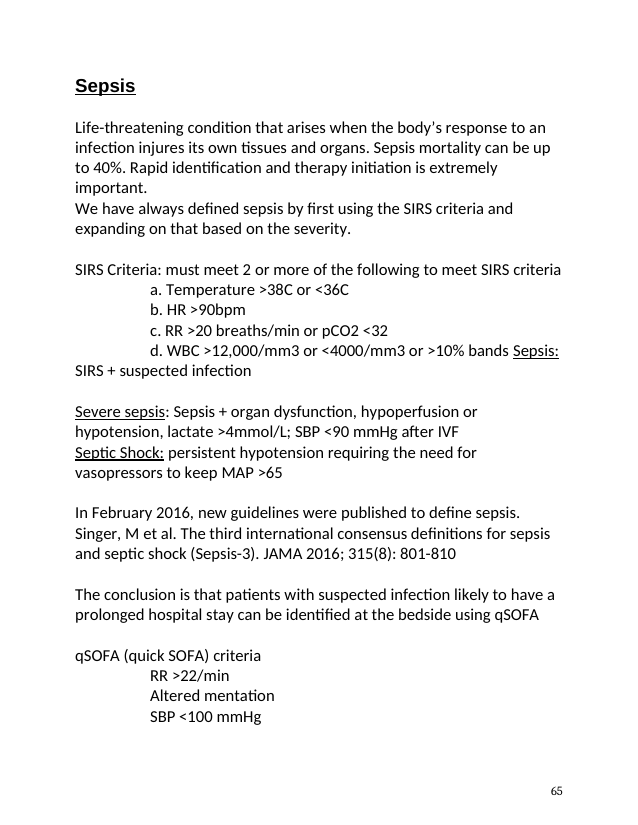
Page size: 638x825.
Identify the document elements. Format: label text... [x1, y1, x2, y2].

text Altered mentation [75, 686, 562, 706]
text c. RR >20 breaths/min or pCO2 <32 [75, 320, 562, 340]
text We have always defined sepsis by first using the SIRS criteria and expanding on that based on the severity. [75, 198, 562, 239]
text The conclusion is that patients with suspected infection likely to have a prolonged hospital stay can be identified at the bedside using qSOFA [75, 584, 562, 625]
text SIRS Criteria: must meet 2 or more of the following to meet SIRS criteria [75, 259, 562, 279]
text Severe sepsis: Sepsis + organ dysfunction, hypoperfusion or hypotension, lactate >4mmol/L; SBP <90 mmHg after IVF [75, 401, 562, 442]
text qSOFA (quick SOFA) criteria [75, 645, 562, 665]
text SBP <100 mmHg [75, 706, 562, 726]
text RR >22/min [75, 665, 562, 686]
text Singer, M et al. The third international consensus definitions for sepsis and septic shock (Sepsis-3). JAMA 2016; 315(8): 801-810 [75, 523, 562, 564]
text Life-threatening condition that arises when the body’s response to an infection injures its own tissues and organs. Sepsis mortality can be up to 40%. Rapid identification and therapy initiation is extremely important. [75, 117, 562, 198]
text a. Temperature >38C or <36C [75, 279, 562, 300]
text b. HR >90bpm [75, 300, 562, 320]
text In February 2016, new guidelines were published to define sepsis. [75, 503, 562, 523]
text d. WBC >12,000/mm3 or <4000/mm3 or >10% bands Sepsis: SIRS + suspected infection [75, 340, 562, 381]
subtitle Sepsis [75, 75, 562, 97]
text Septic Shock: persistent hypotension requiring the need for vasopressors to keep MAP >65 [75, 442, 562, 482]
